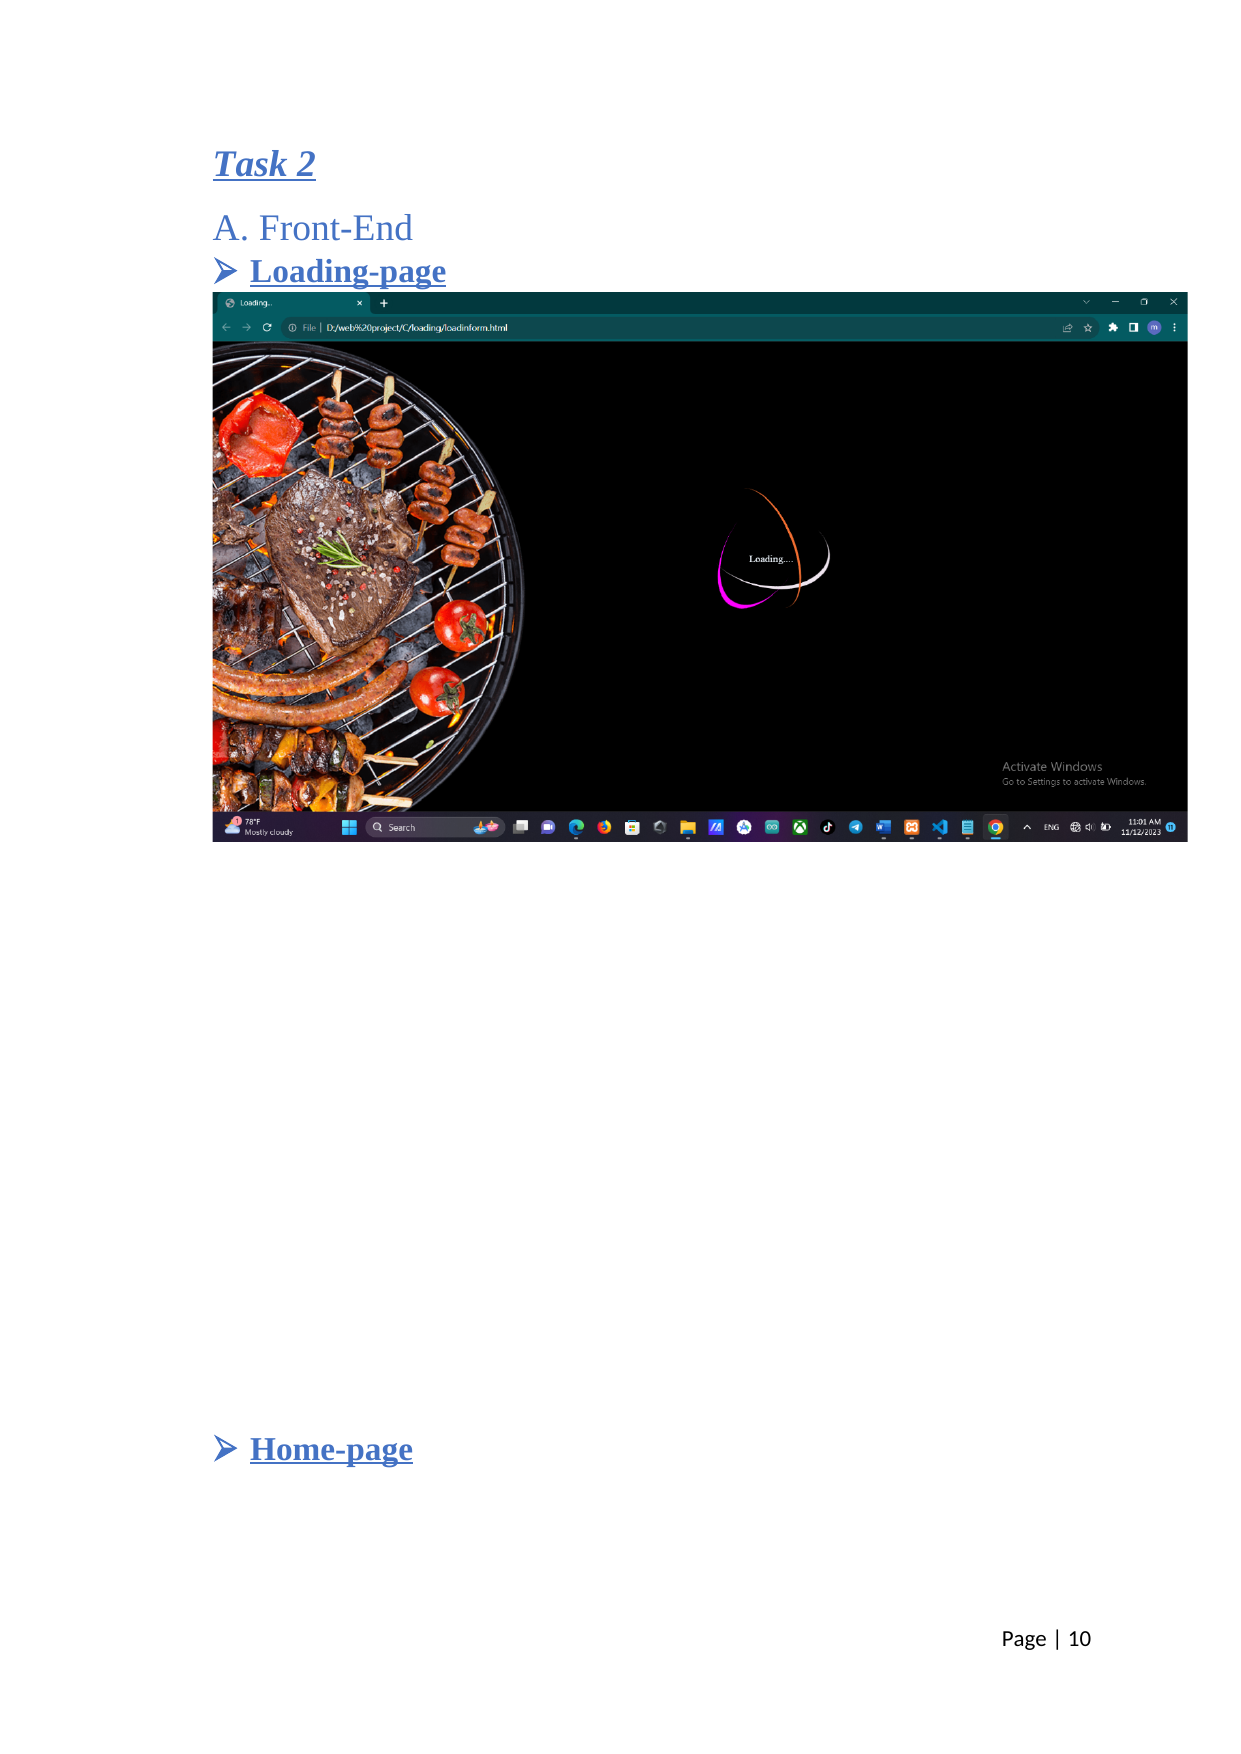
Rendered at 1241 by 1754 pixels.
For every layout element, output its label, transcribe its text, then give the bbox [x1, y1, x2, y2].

list Front-End [212, 205, 1167, 248]
list Loading-page [212, 251, 1167, 290]
text Task 2 [212, 142, 1167, 185]
list Home-page [212, 1429, 1167, 1467]
picture [212, 292, 1188, 842]
